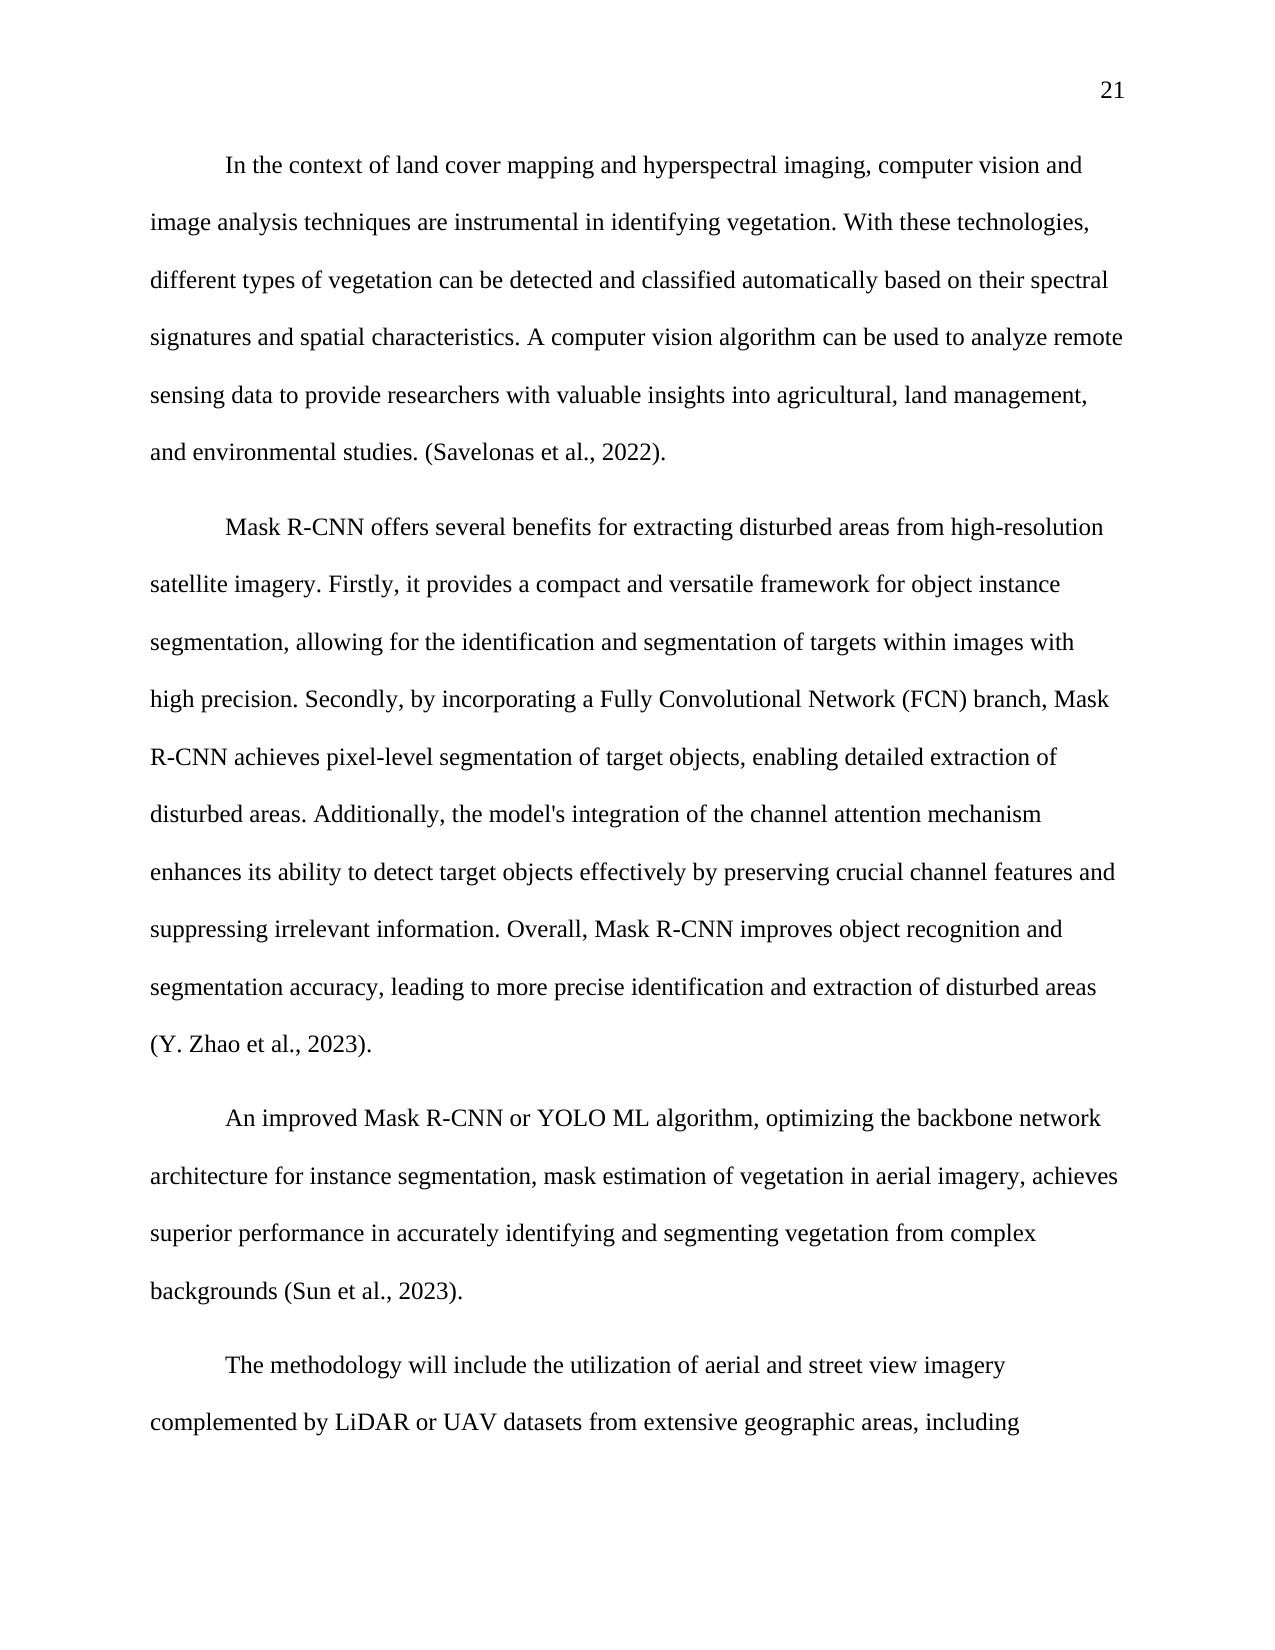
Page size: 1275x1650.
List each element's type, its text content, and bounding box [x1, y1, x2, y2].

text An improved Mask R-CNN or YOLO ML algorithm, optimizing the backbone network architecture for instance segmentation, mask estimation of vegetation in aerial imagery, achieves superior performance in accurately identifying and segmenting vegetation from complex backgrounds (Sun et al., 2023). [150, 1103, 1125, 1304]
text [150, 1350, 1125, 1436]
text In the context of land cover mapping and hyperspectral imaging, computer vision and image analysis techniques are instrumental in identifying vegetation. With these technologies, different types of vegetation can be detected and classified automatically based on their spectral signatures and spatial characteristics. A computer vision algorithm can be used to analyze remote sensing data to provide researchers with valuable insights into agricultural, land management, and environmental studies. (Savelonas et al., 2022). [150, 150, 1125, 466]
text Mask R-CNN offers several benefits for extracting disturbed areas from high-resolution satellite imagery. Firstly, it provides a compact and versatile framework for object instance segmentation, allowing for the identification and segmentation of targets within images with high precision. Secondly, by incorporating a Fully Convolutional Network (FCN) branch, Mask R-CNN achieves pixel-level segmentation of target objects, enabling detailed extraction of disturbed areas. Additionally, the model's integration of the channel attention mechanism enhances its ability to detect target objects effectively by preserving crucial channel features and suppressing irrelevant information. Overall, Mask R-CNN improves object recognition and segmentation accuracy, leading to more precise identification and extraction of disturbed areas (Y. Zhao et al., 2023). [150, 512, 1125, 1058]
